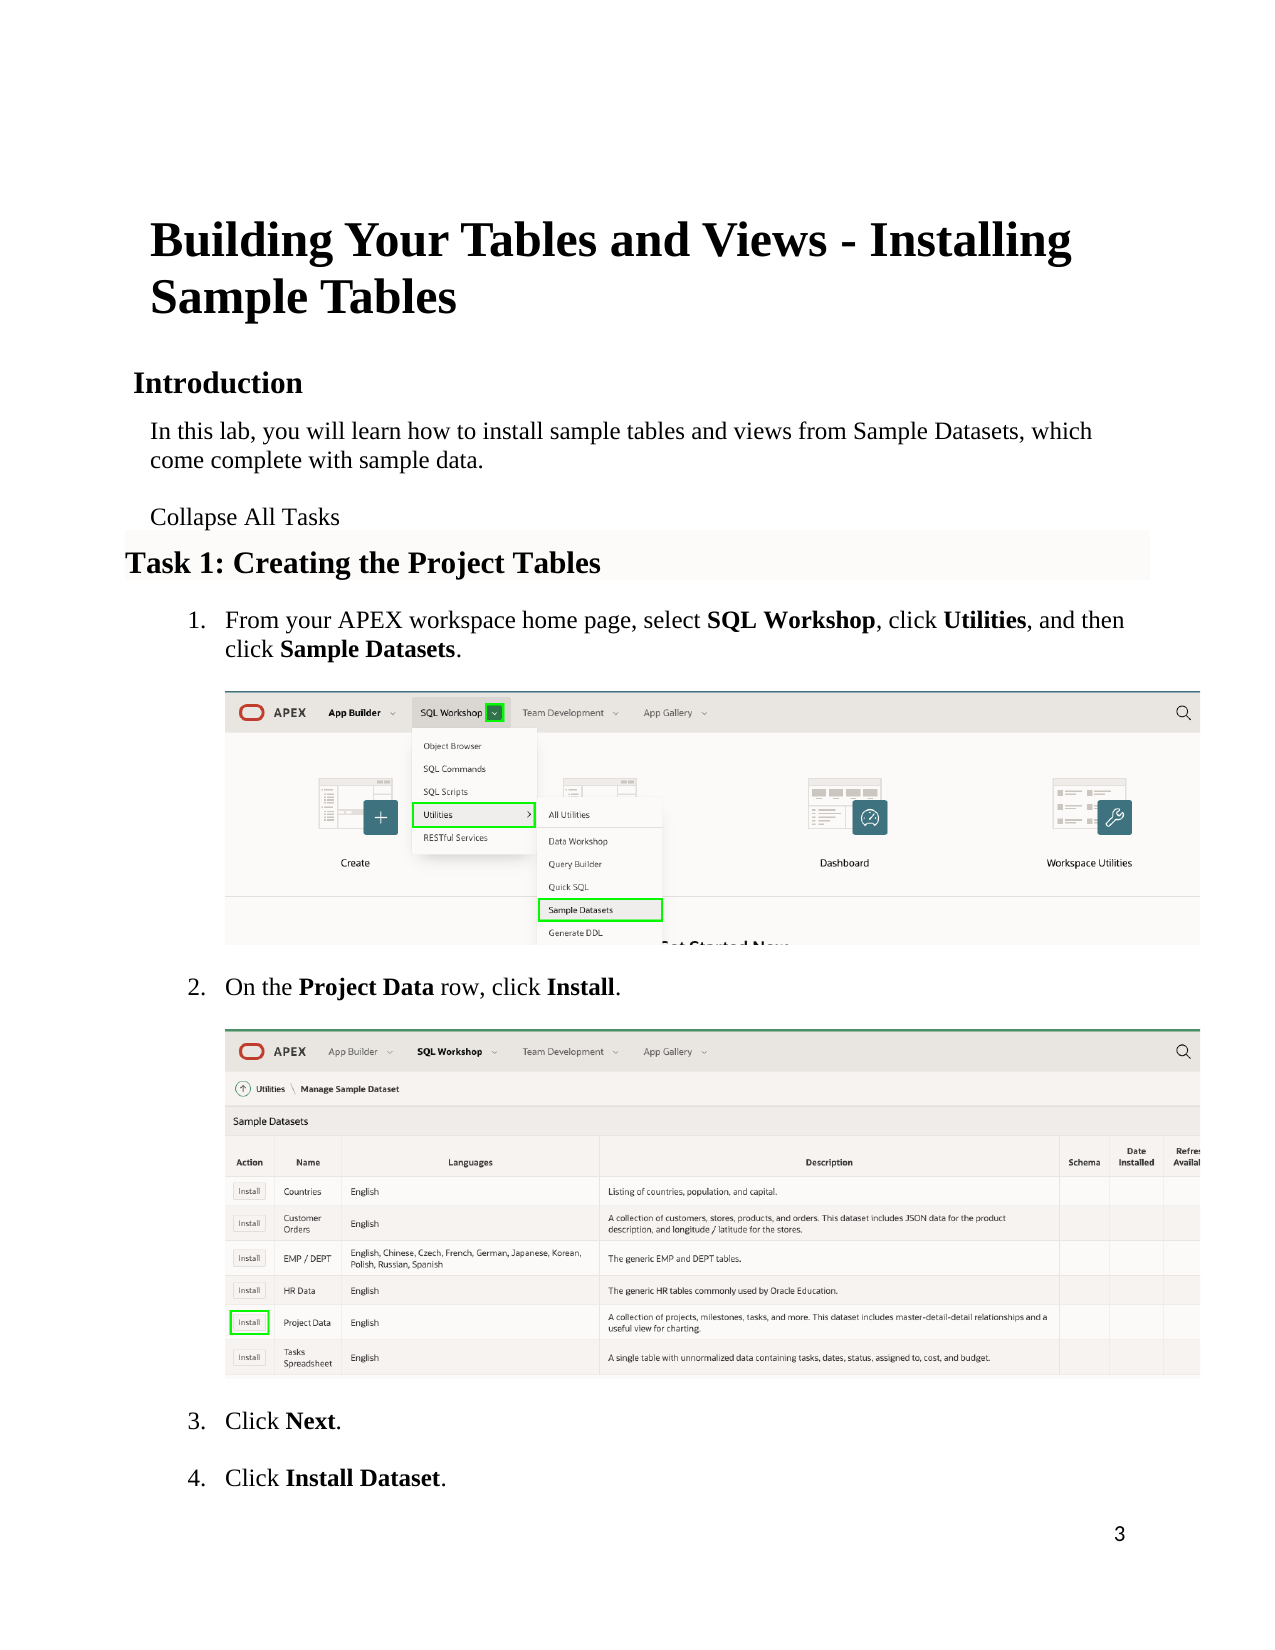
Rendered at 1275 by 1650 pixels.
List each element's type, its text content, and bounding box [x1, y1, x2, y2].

text Task 1: Creating the Project Tables [125, 530, 1150, 580]
subtitle Building Your Tables and Views - Installing Sample Tables [150, 209, 1125, 324]
text Collapse All Tasks [150, 502, 1125, 530]
list Click Next. [187, 1406, 1125, 1435]
list From your APEX workspace home page, select SQL Workshop, click Utilities, and then click Sample Datasets. [187, 605, 1125, 663]
text In this lab, you will learn how to install sample tables and views from Sample Datasets, which come complete with sample data. [150, 416, 1125, 473]
list On the Project Data row, click Install. [187, 972, 1125, 1001]
picture [225, 691, 1200, 945]
text Introduction [133, 353, 1125, 400]
picture [225, 1029, 1200, 1379]
list Click Install Dataset. [187, 1463, 1125, 1492]
